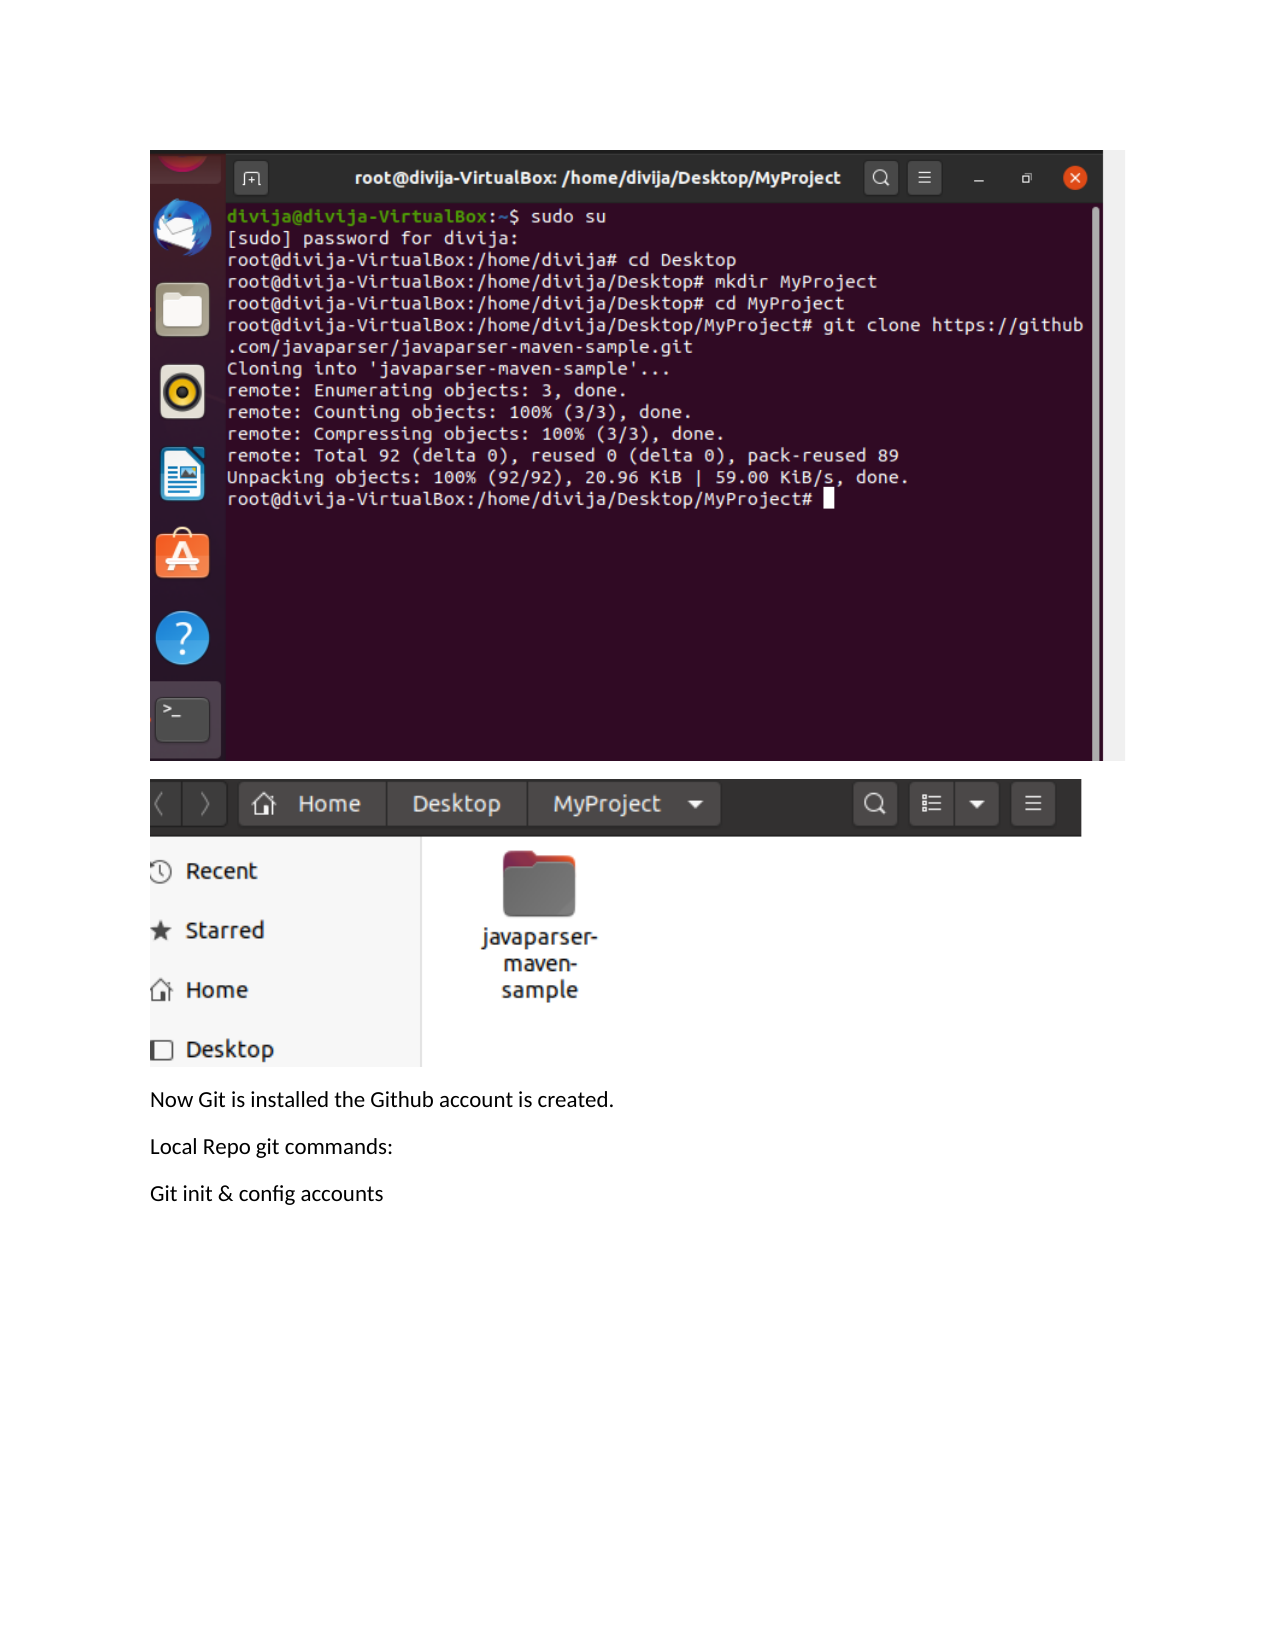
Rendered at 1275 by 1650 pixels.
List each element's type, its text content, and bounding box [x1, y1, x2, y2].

picture [150, 779, 1082, 1067]
picture [150, 150, 1125, 761]
text Now Git is installed the Github account is created. [150, 1086, 1125, 1113]
text Local Repo git commands: [150, 1132, 1125, 1160]
text Git init & config accounts [150, 1179, 1125, 1207]
